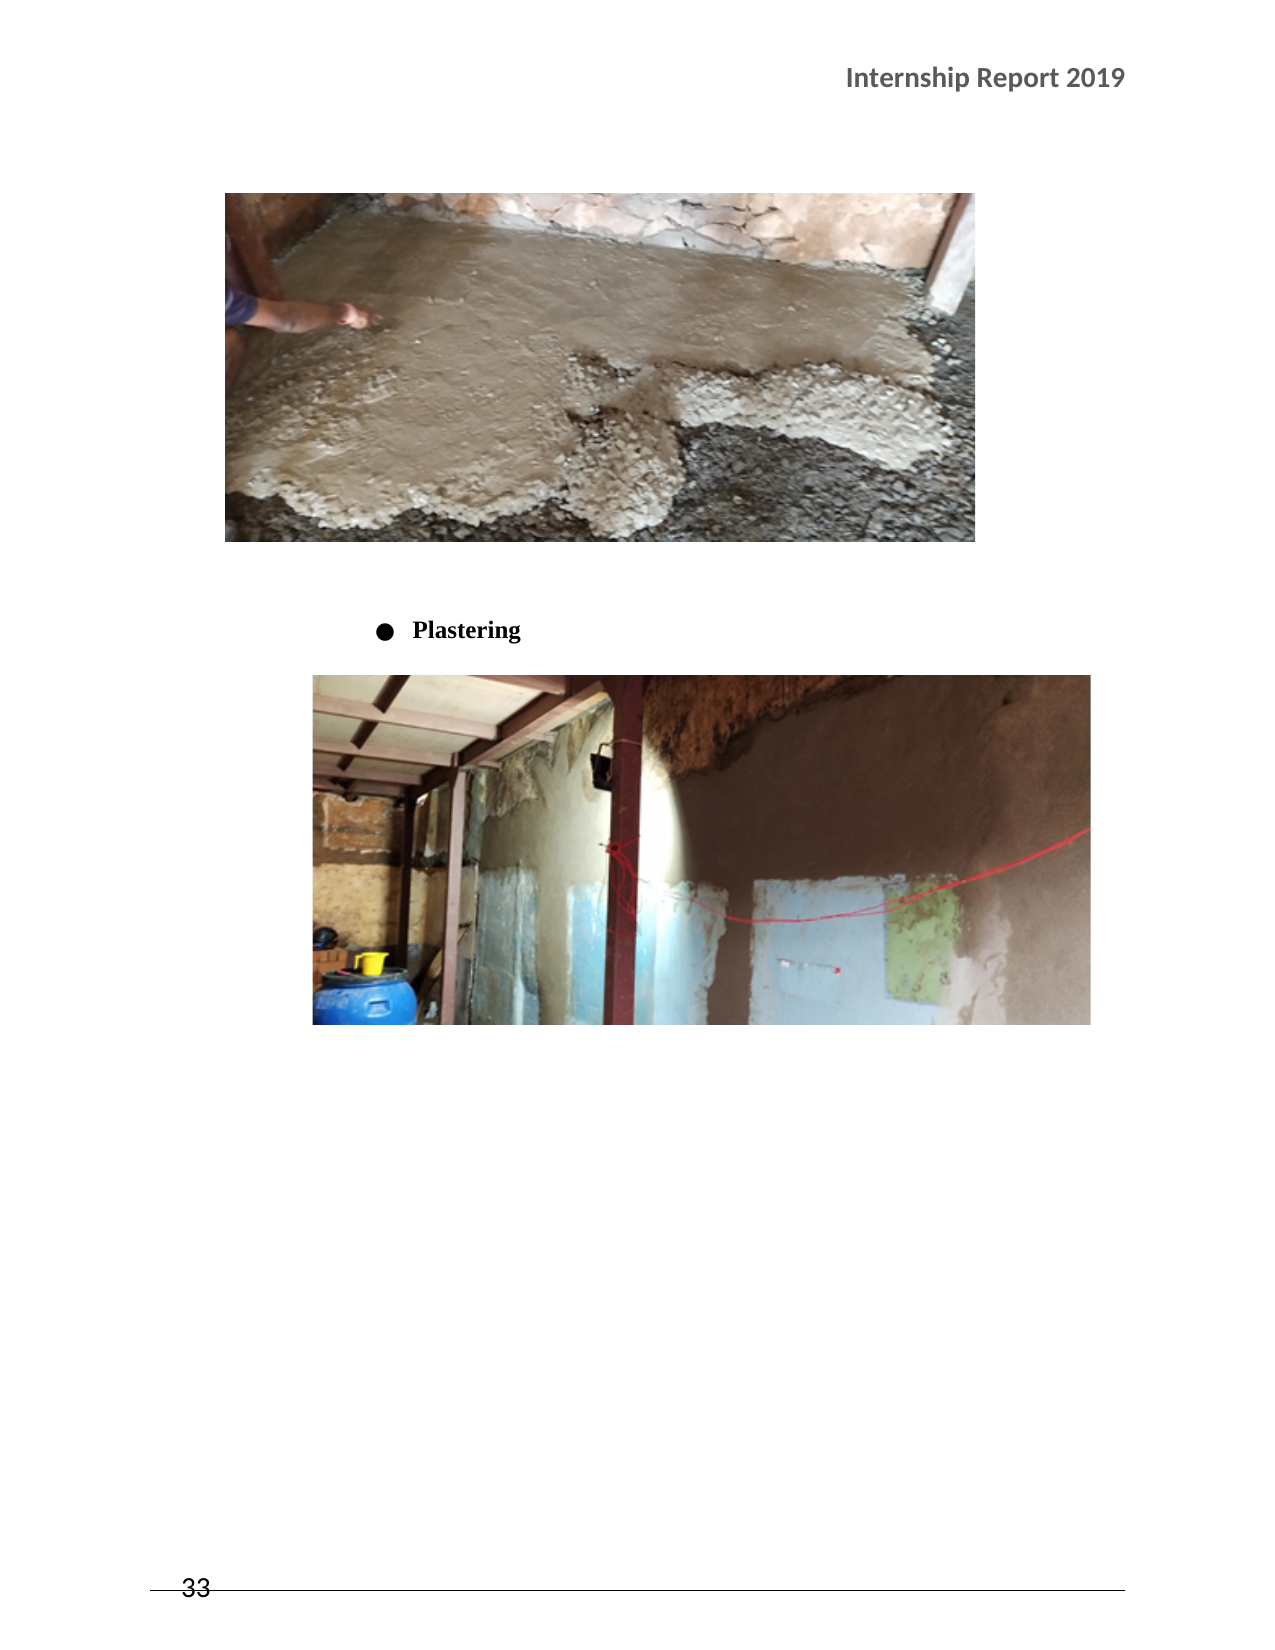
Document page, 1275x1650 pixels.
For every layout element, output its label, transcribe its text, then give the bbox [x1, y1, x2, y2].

picture [312, 675, 1091, 1025]
picture [225, 193, 976, 542]
list Plastering [375, 605, 1125, 652]
